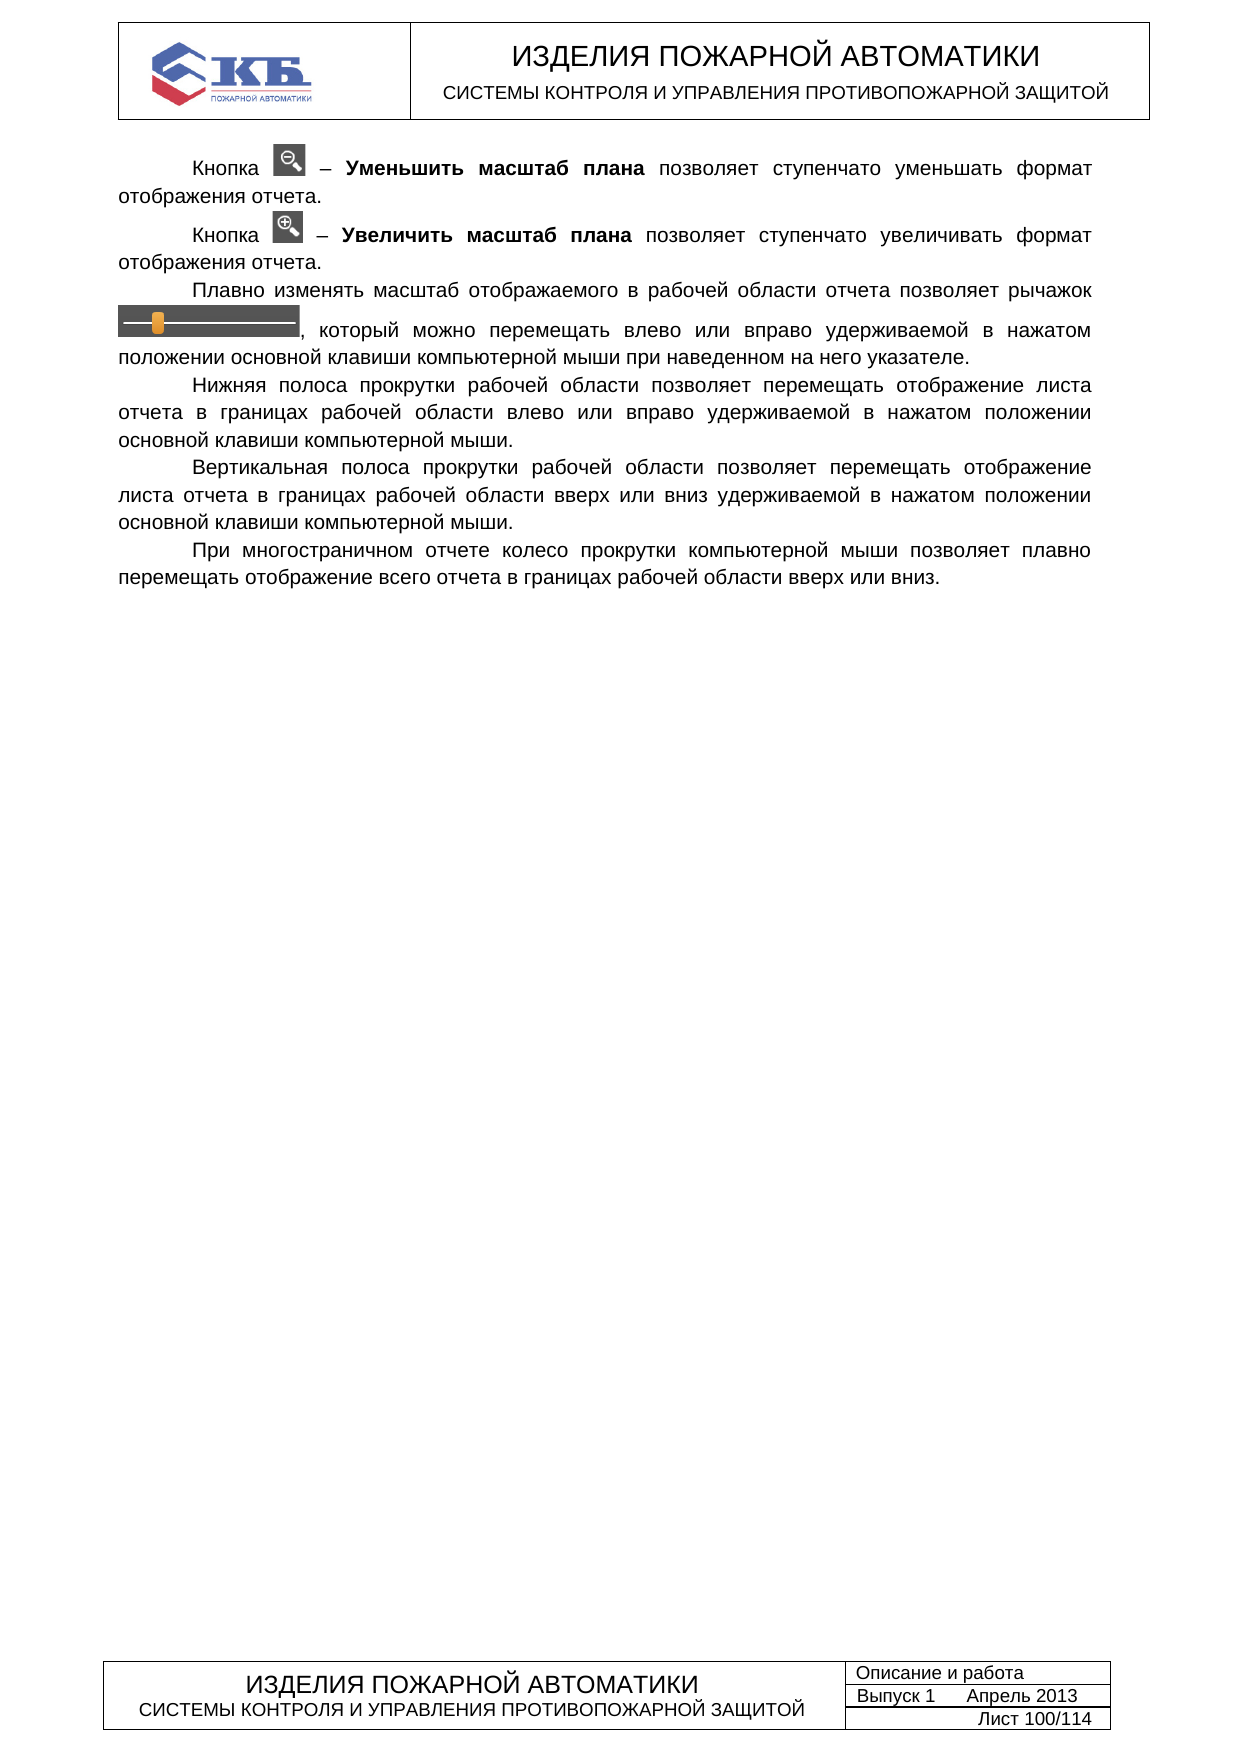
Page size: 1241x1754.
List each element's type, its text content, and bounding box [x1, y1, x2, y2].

picture [118, 305, 300, 337]
list Нижняя полоса прокрутки рабочей области позволяет перемещать отображение листа отчета в границах рабочей области влево или вправо удерживаемой в нажатом положении основной клавиши компьютерной мыши. [118, 372, 1092, 451]
picture [148, 34, 325, 115]
picture [273, 144, 306, 176]
list Кнопка – Увеличить масштаб плана позволяет ступенчато увеличивать формат отображения отчета. [118, 211, 1092, 274]
list При многостраничном отчете колесо прокрутки компьютерной мыши позволяет плавно перемещать отображение всего отчета в границах рабочей области вверх или вниз. [118, 537, 1092, 589]
list Кнопка – Уменьшить масштаб плана позволяет ступенчато уменьшать формат отображения отчета. [118, 144, 1092, 207]
list Плавно изменять масштаб отображаемого в рабочей области отчета позволяет рычажок , который можно перемещать влево или вправо удерживаемой в нажатом положении основной клавиши компьютерной мыши при наведенном на него указателе. [118, 278, 1092, 369]
picture [272, 211, 303, 243]
list Вертикальная полоса прокрутки рабочей области позволяет перемещать отображение листа отчета в границах рабочей области вверх или вниз удерживаемой в нажатом положении основной клавиши компьютерной мыши. [118, 455, 1092, 534]
